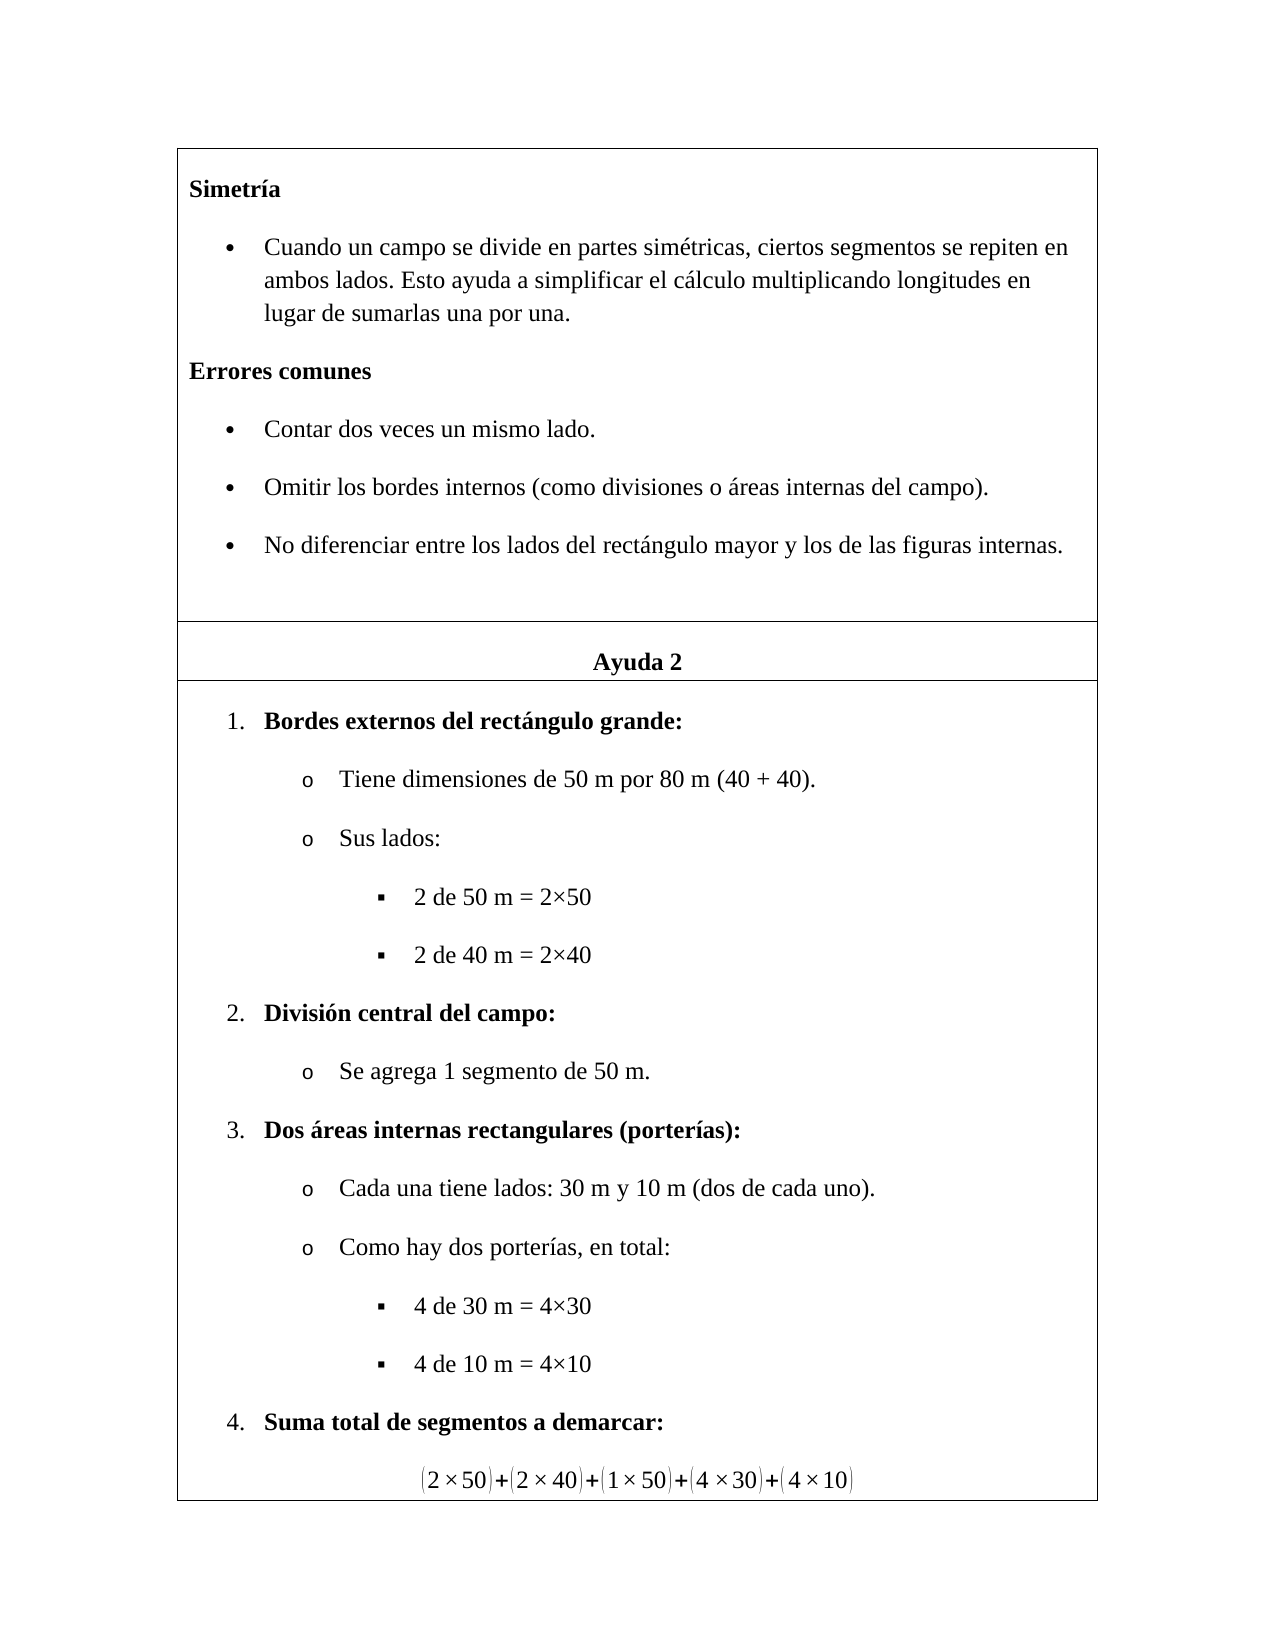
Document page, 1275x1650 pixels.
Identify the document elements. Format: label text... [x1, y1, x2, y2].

table_cell Ayuda 2 [178, 622, 1097, 680]
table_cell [178, 149, 1097, 621]
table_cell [178, 681, 1097, 1500]
